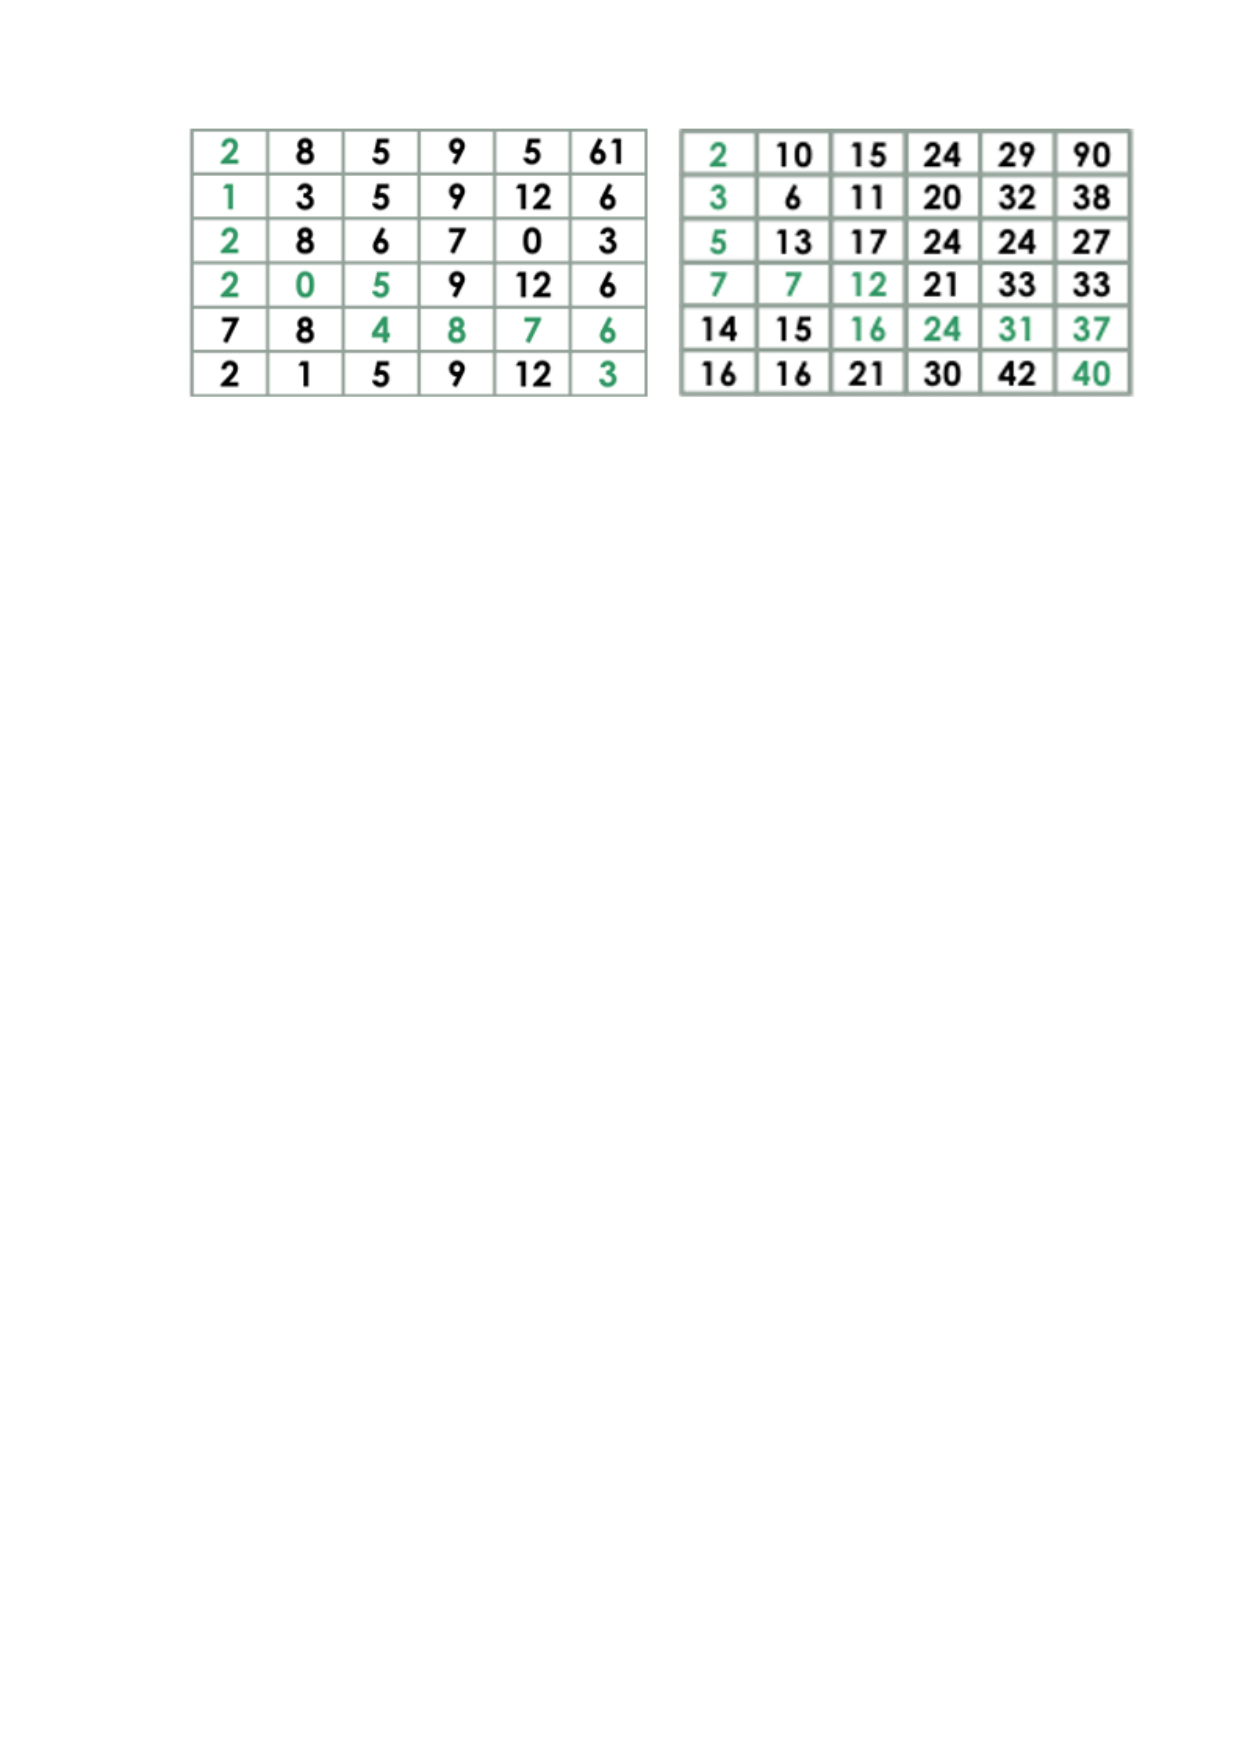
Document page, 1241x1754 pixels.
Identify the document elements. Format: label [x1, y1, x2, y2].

picture [177, 118, 1150, 408]
